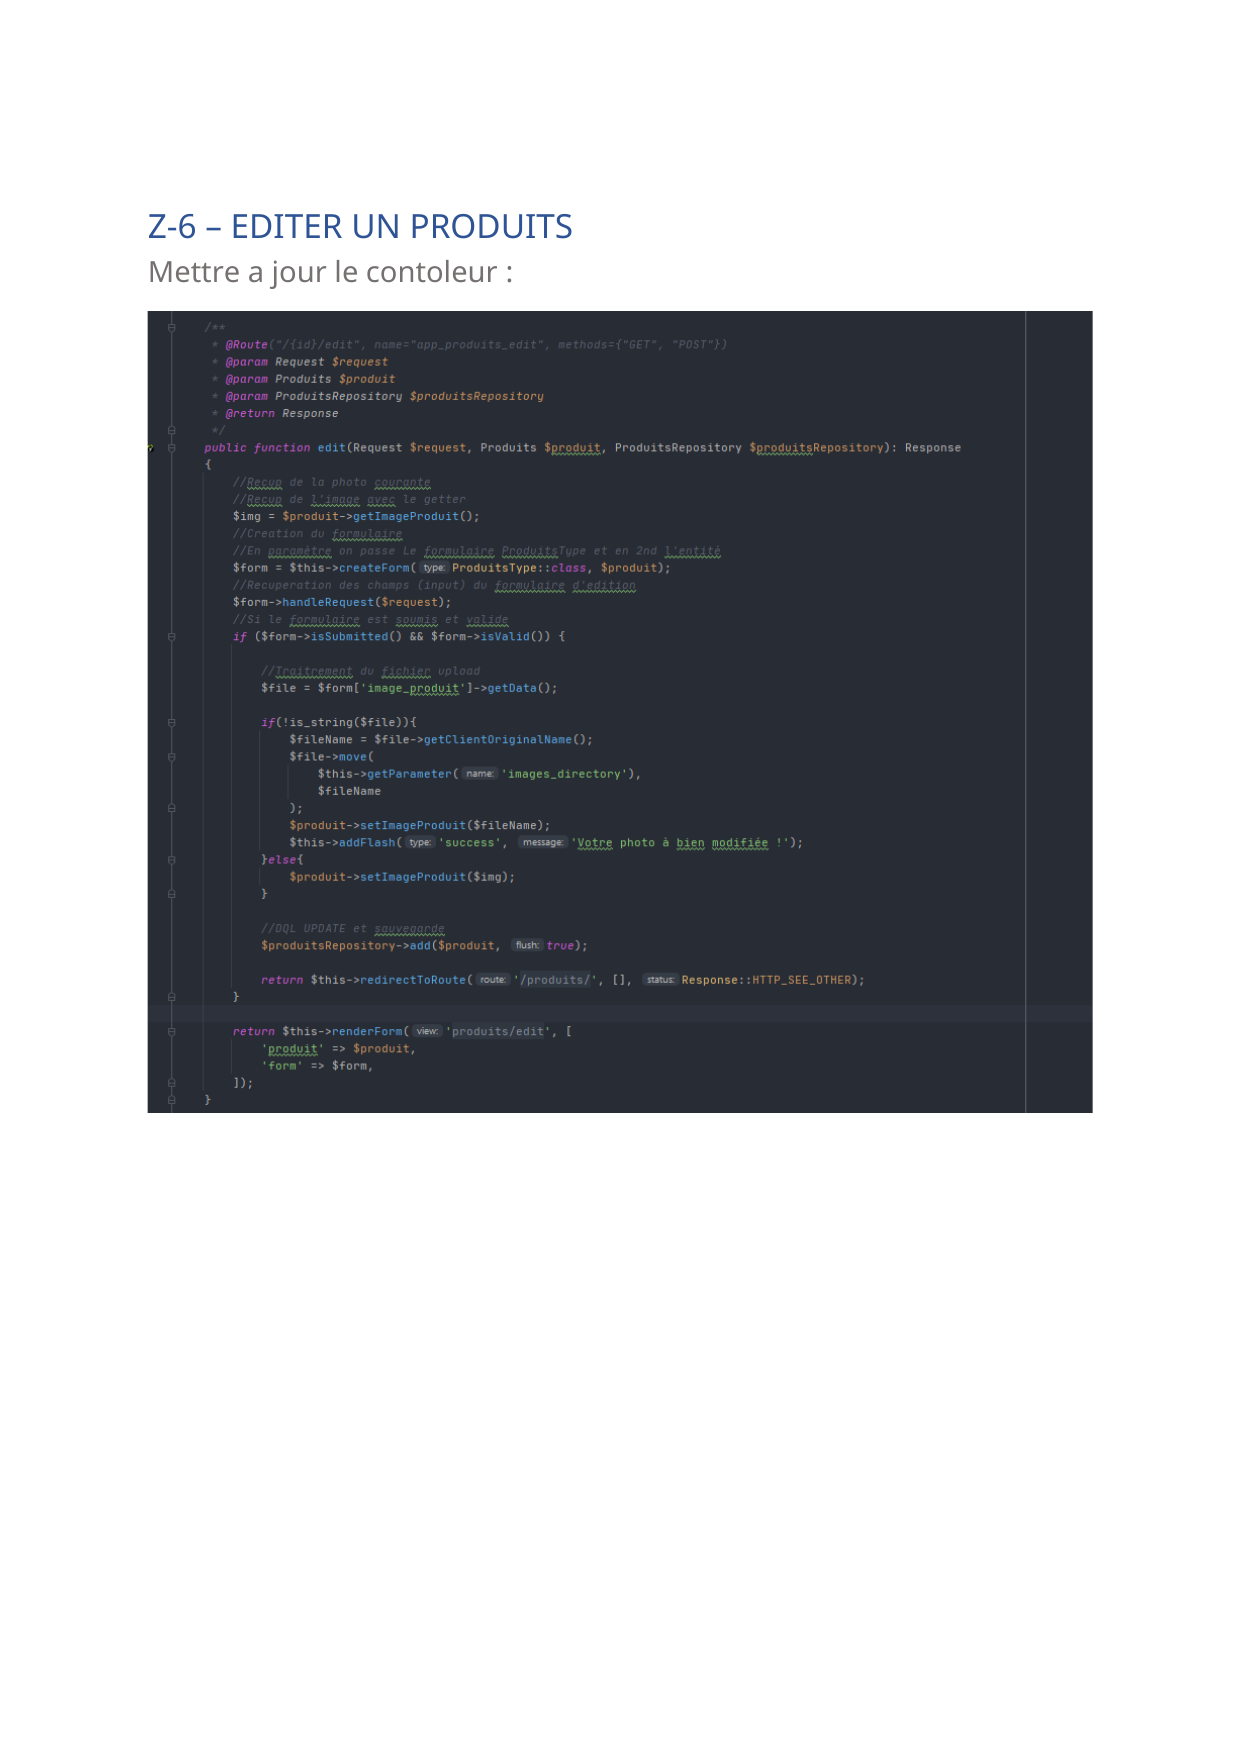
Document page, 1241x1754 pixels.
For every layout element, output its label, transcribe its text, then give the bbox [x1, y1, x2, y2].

picture [147, 311, 1093, 1113]
text Mettre a jour le contoleur : [148, 252, 1093, 291]
subtitle Z-6 – EDITER UN PRODUITS [148, 203, 1093, 248]
